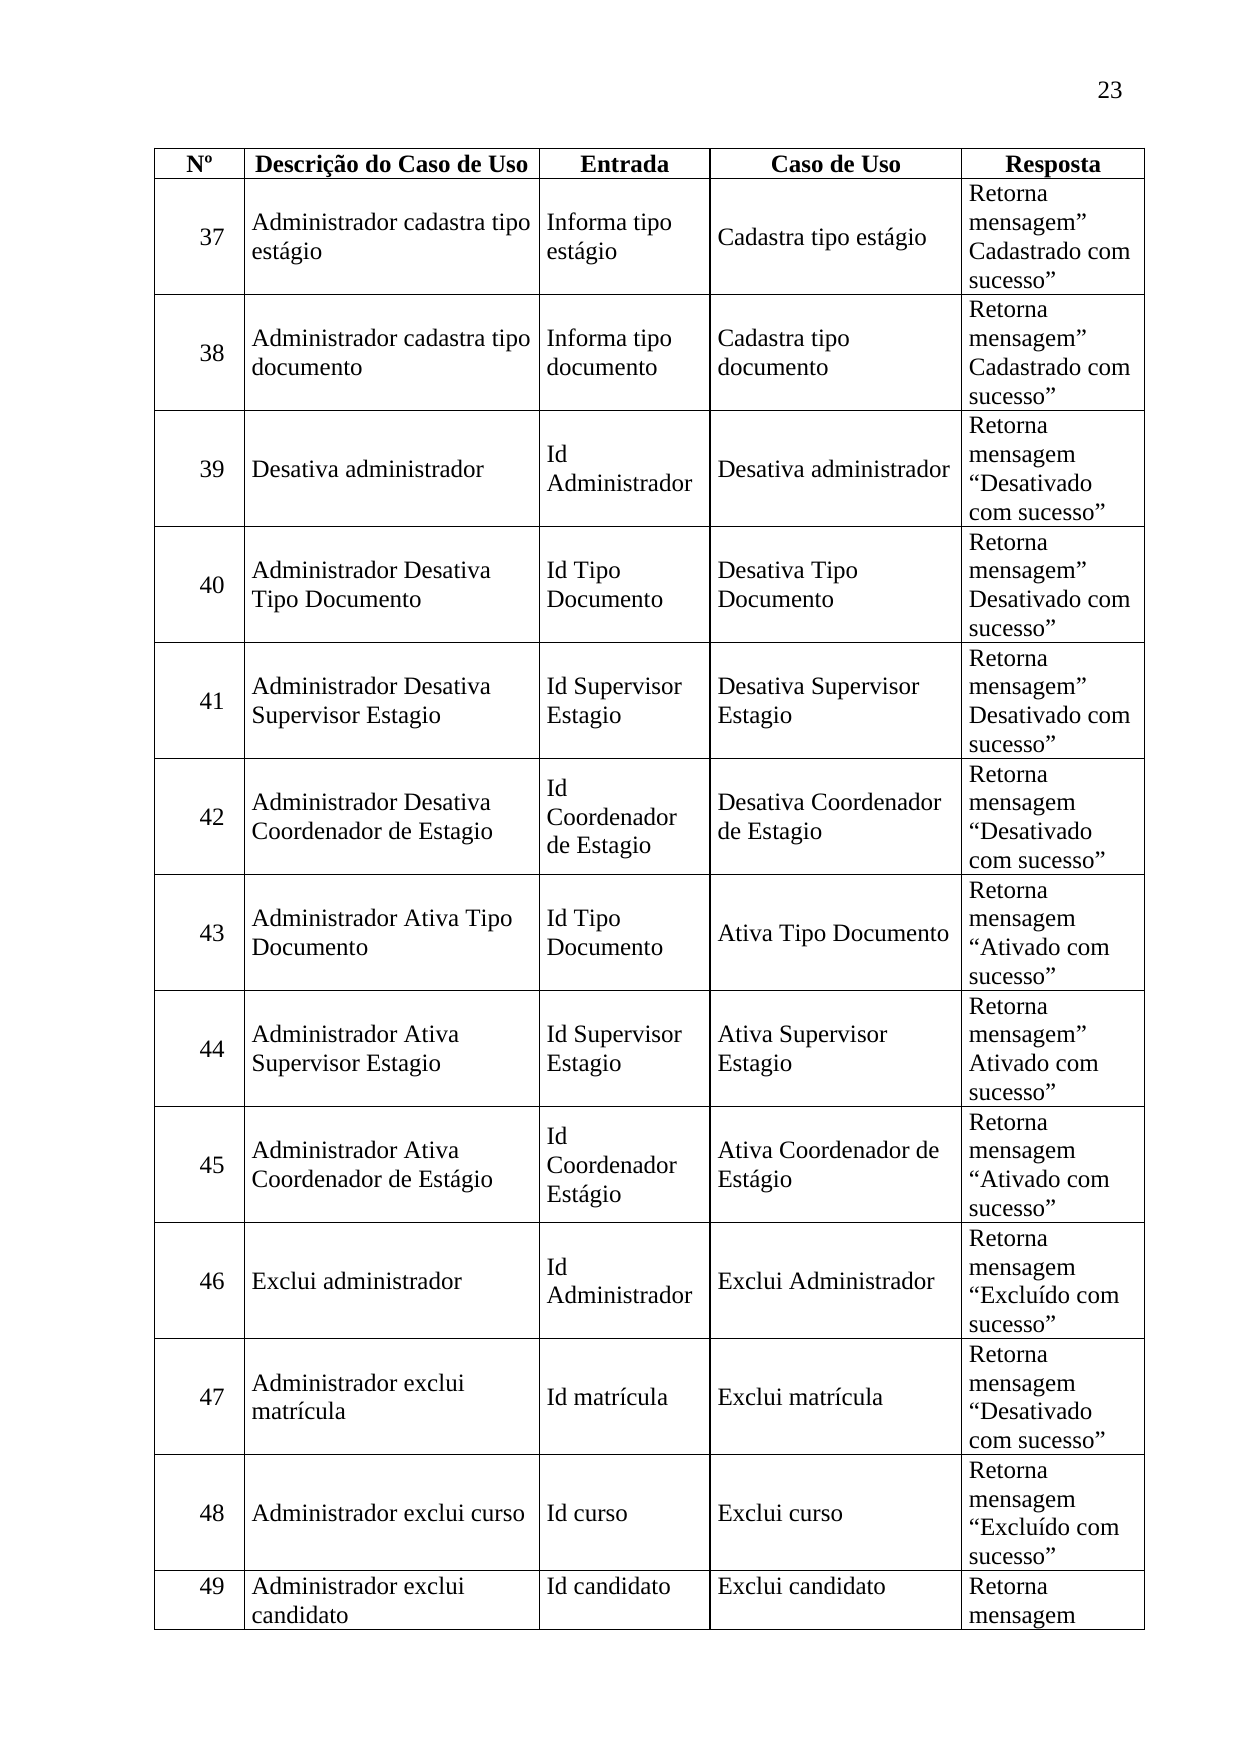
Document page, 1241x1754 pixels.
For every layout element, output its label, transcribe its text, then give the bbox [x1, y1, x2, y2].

table_cell Exclui matrícula [711, 1339, 961, 1454]
table_cell [155, 1571, 244, 1628]
table_cell [155, 1107, 244, 1222]
table_cell Ativa Tipo Documento [711, 875, 961, 990]
table_cell Retorna mensagem “Excluído com sucesso” [962, 1571, 1144, 1628]
table_header Caso de Uso [711, 149, 961, 177]
table_cell [155, 875, 244, 990]
table_cell Retorna mensagem “Desativado com sucesso” [962, 1339, 1144, 1454]
table_cell Retorna mensagem “Excluído com sucesso” [962, 1223, 1144, 1338]
table_cell Administrador Ativa Tipo Documento [245, 875, 539, 990]
table_cell Retorna mensagem” Cadastrado com sucesso” [962, 295, 1144, 409]
table_cell Administrador exclui candidato [245, 1571, 539, 1628]
table_cell Cadastra tipo documento [711, 295, 961, 409]
table_cell Id Supervisor Estagio [540, 991, 709, 1106]
table_cell Id Tipo Documento [540, 875, 709, 990]
table_cell Id Coordenador Estágio [540, 1107, 709, 1222]
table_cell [962, 179, 1144, 293]
table_cell [155, 411, 244, 526]
table_cell Desativa administrador [711, 411, 961, 526]
table_cell Exclui Administrador [711, 1223, 961, 1338]
table_cell Desativa administrador [245, 411, 539, 526]
table_cell Retorna mensagem “Ativado com sucesso” [962, 875, 1144, 990]
table_cell [155, 179, 244, 293]
table_header Descrição do Caso de Uso [245, 149, 539, 177]
table_cell [155, 295, 244, 409]
table_cell Exclui curso [711, 1455, 961, 1570]
table_header Resposta [962, 149, 1144, 177]
table_cell Administrador Desativa Coordenador de Estagio [245, 759, 539, 874]
table_cell Retorna mensagem “Excluído com sucesso” [962, 1455, 1144, 1570]
table_cell Informa tipo estágio [540, 179, 709, 293]
table_cell Retorna mensagem “Ativado com sucesso” [962, 1107, 1144, 1222]
table_cell Desativa Coordenador de Estagio [711, 759, 961, 874]
table_cell Administrador exclui matrícula [245, 1339, 539, 1454]
table_cell Id Tipo Documento [540, 527, 709, 642]
table_cell Retorna mensagem “Desativado com sucesso” [962, 411, 1144, 526]
table_cell Ativa Coordenador de Estágio [711, 1107, 961, 1222]
table_cell Ativa Supervisor Estagio [711, 991, 961, 1106]
table_cell Id Coordenador de Estagio [540, 759, 709, 874]
table_cell Retorna mensagem” Ativado com sucesso” [962, 991, 1144, 1106]
table_cell Id matrícula [540, 1339, 709, 1454]
table_cell [155, 1455, 244, 1570]
table_cell [155, 1339, 244, 1454]
table_cell Informa tipo documento [540, 295, 709, 409]
table_cell Administrador exclui curso [245, 1455, 539, 1570]
table_cell Exclui candidato [711, 1571, 961, 1628]
table_cell Id candidato [540, 1571, 709, 1628]
table_cell Administrador Ativa Coordenador de Estágio [245, 1107, 539, 1222]
table_cell Exclui administrador [245, 1223, 539, 1338]
table_cell Administrador cadastra tipo estágio [245, 179, 539, 293]
table_cell Administrador cadastra tipo documento [245, 295, 539, 409]
table_cell Id Supervisor Estagio [540, 643, 709, 758]
table_cell [155, 991, 244, 1106]
table_cell Id curso [540, 1455, 709, 1570]
table_cell Desativa Supervisor Estagio [711, 643, 961, 758]
table_cell [155, 643, 244, 758]
table_header Nº [155, 149, 244, 177]
table_cell Cadastra tipo estágio [711, 179, 961, 293]
table_cell [155, 1223, 244, 1338]
table_cell Administrador Desativa Tipo Documento [245, 527, 539, 642]
table_cell [155, 527, 244, 642]
table_cell [155, 759, 244, 874]
table_cell Desativa Tipo Documento [711, 527, 961, 642]
table_header Entrada [540, 149, 709, 177]
table_cell Retorna mensagem” Desativado com sucesso” [962, 643, 1144, 758]
table_cell Retorna mensagem “Desativado com sucesso” [962, 759, 1144, 874]
table_cell Administrador Ativa Supervisor Estagio [245, 991, 539, 1106]
table_cell Administrador Desativa Supervisor Estagio [245, 643, 539, 758]
table_cell Id Administrador [540, 411, 709, 526]
table_cell Retorna mensagem” Desativado com sucesso” [962, 527, 1144, 642]
table_cell Id Administrador [540, 1223, 709, 1338]
